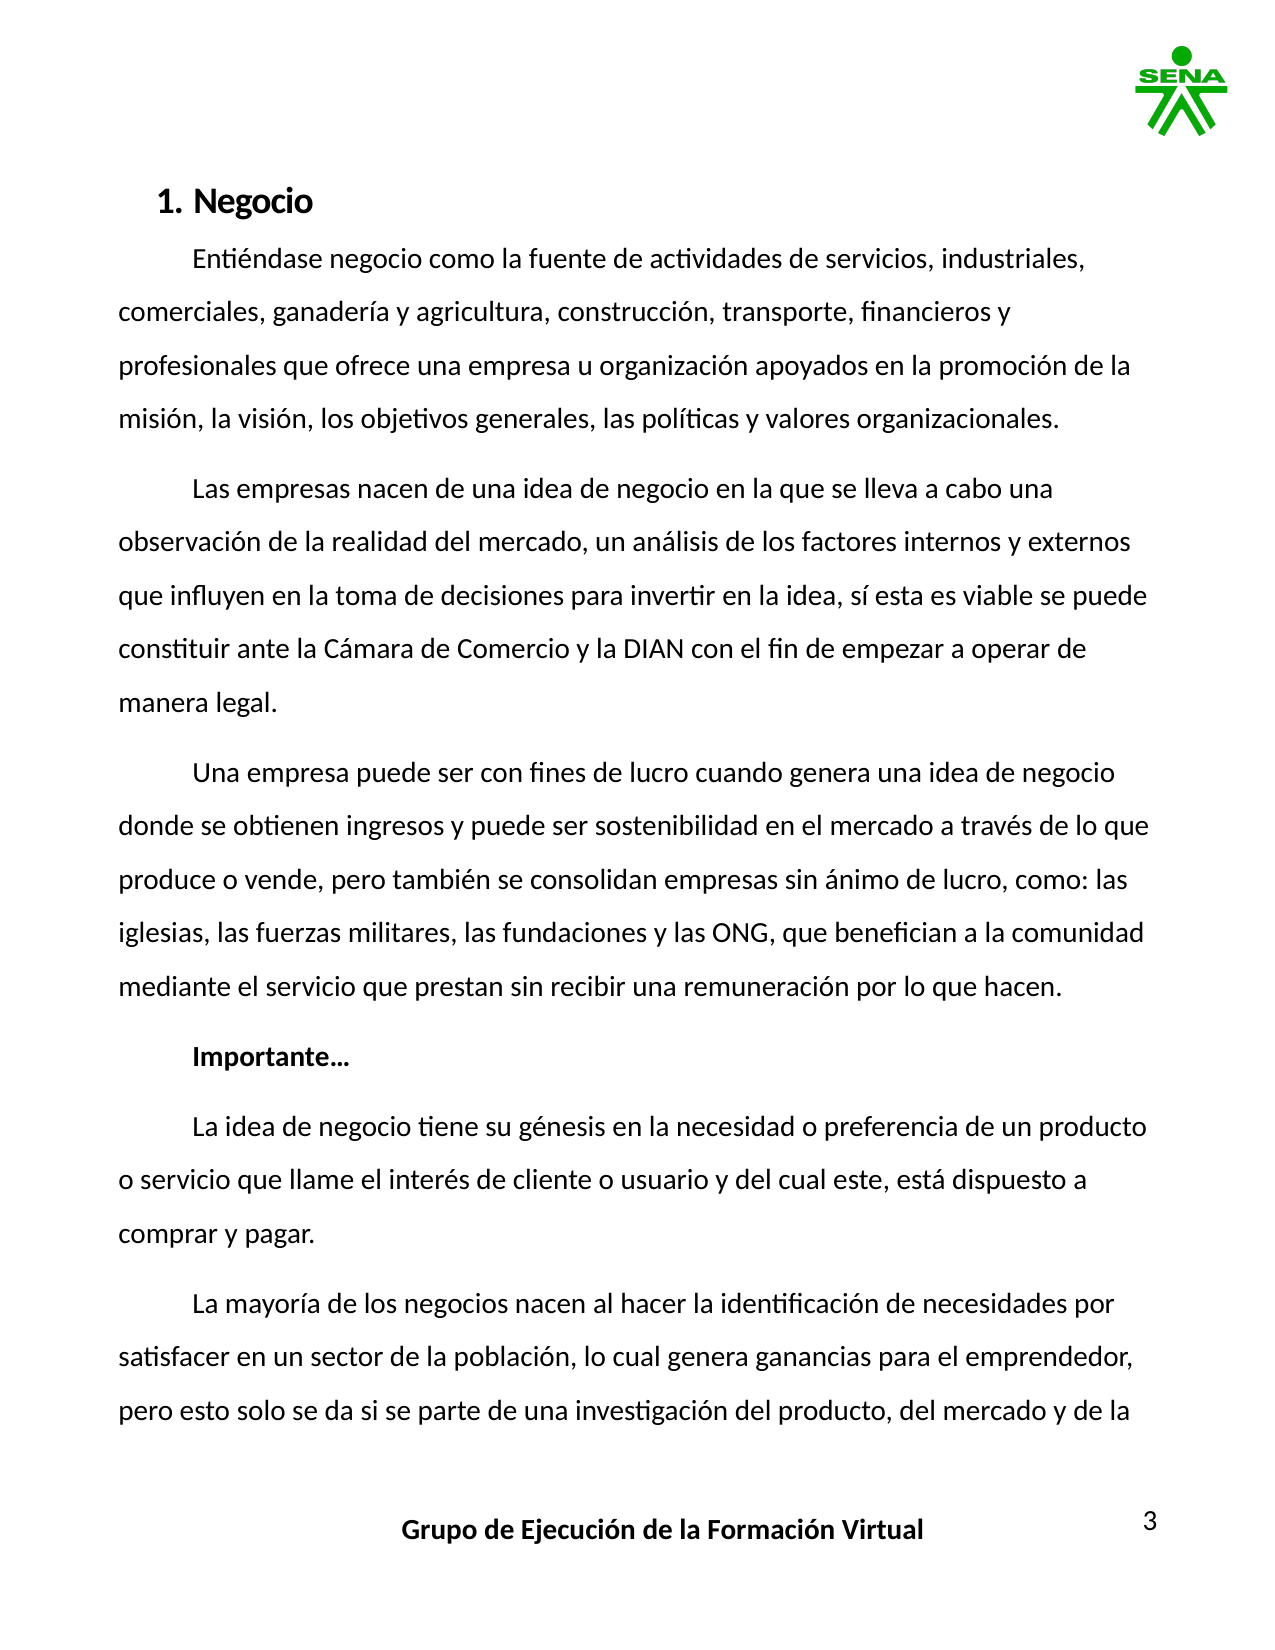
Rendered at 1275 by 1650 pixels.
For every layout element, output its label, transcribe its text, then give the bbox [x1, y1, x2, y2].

subtitle Negocio [156, 177, 1157, 223]
picture [1135, 46, 1228, 136]
text Una empresa puede ser con fines de lucro cuando genera una idea de negocio donde se obtienen ingresos y puede ser sostenibilidad en el mercado a través de lo que produce o vende, pero también se consolidan empresas sin ánimo de lucro, como: las iglesias, las fuerzas militares, las fundaciones y las ONG, que benefician a la comunidad mediante el servicio que prestan sin recibir una remuneración por lo que hacen. [118, 754, 1157, 1003]
text Entiéndase negocio como la fuente de actividades de servicios, industriales, comerciales, ganadería y agricultura, construcción, transporte, financieros y profesionales que ofrece una empresa u organización apoyados en la promoción de la misión, la visión, los objetivos generales, las políticas y valores organizacionales. [118, 240, 1157, 436]
text La idea de negocio tiene su génesis en la necesidad o preferencia de un producto o servicio que llame el interés de cliente o usuario y del cual este, está dispuesto a comprar y pagar. [118, 1108, 1157, 1250]
text Importante… [118, 1038, 1157, 1073]
text Las empresas nacen de una idea de negocio en la que se lleva a cabo una observación de la realidad del mercado, un análisis de los factores internos y externos que influyen en la toma de decisiones para invertir en la idea, sí esta es viable se puede constituir ante la Cámara de Comercio y la DIAN con el fin de empezar a operar de manera legal. [118, 470, 1157, 719]
